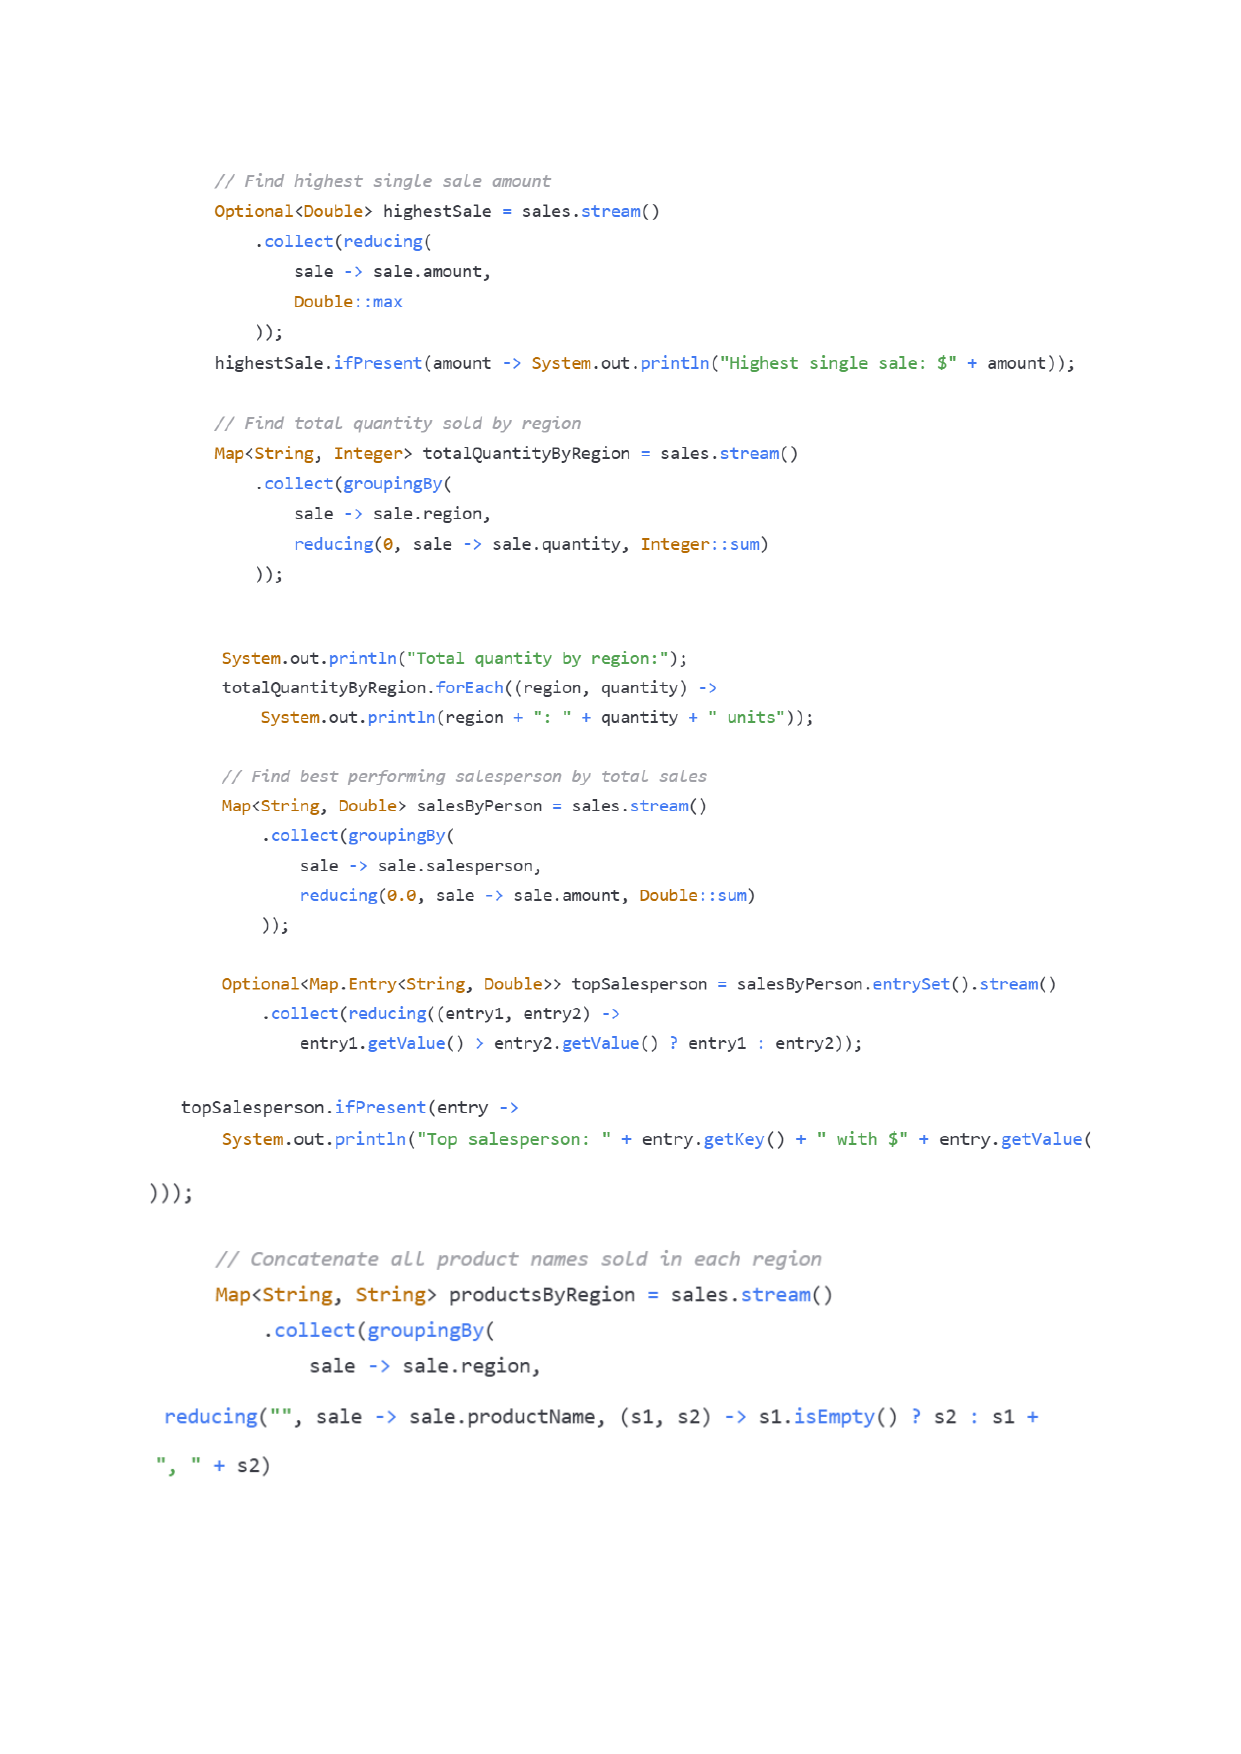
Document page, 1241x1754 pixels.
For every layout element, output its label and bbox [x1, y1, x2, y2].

picture [150, 1401, 1044, 1434]
picture [150, 150, 1091, 621]
picture [150, 1087, 1091, 1163]
picture [150, 1452, 298, 1487]
picture [150, 1228, 911, 1383]
picture [150, 1181, 248, 1210]
picture [150, 639, 1091, 1069]
